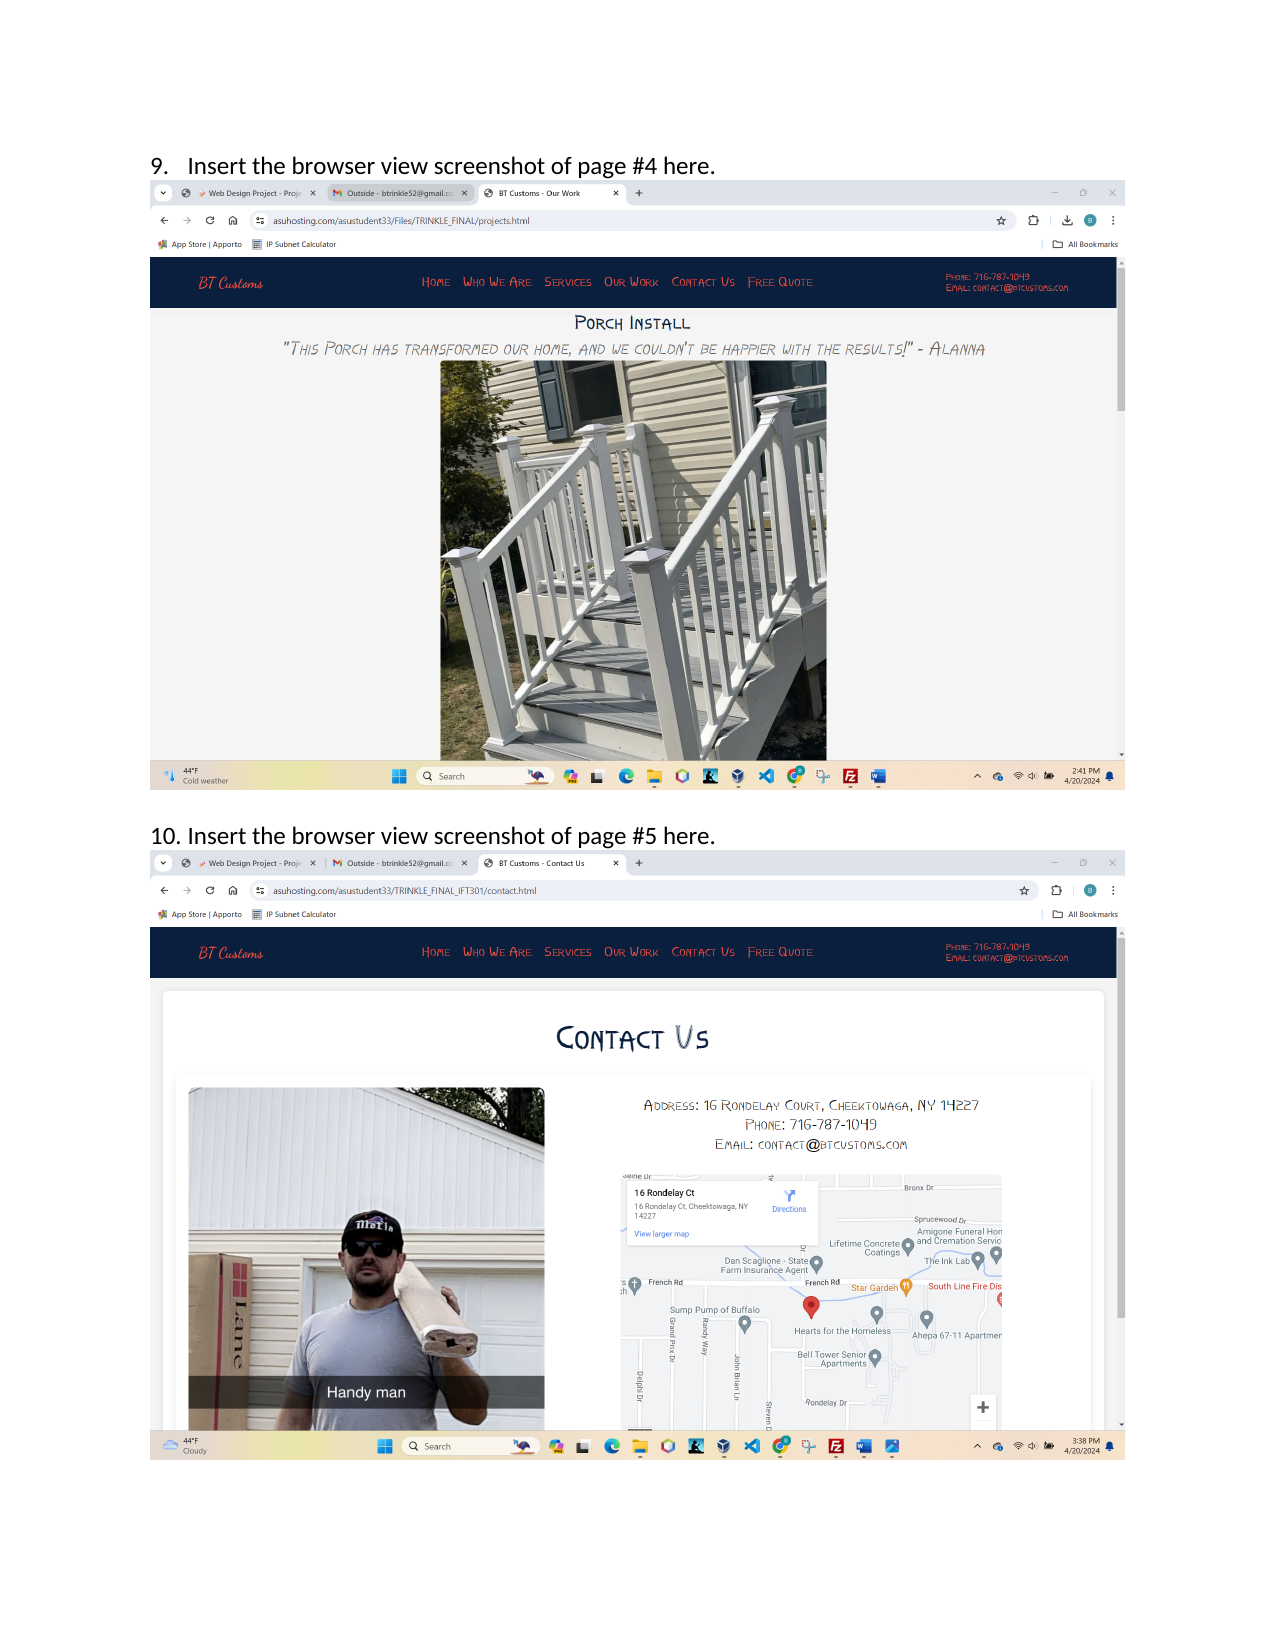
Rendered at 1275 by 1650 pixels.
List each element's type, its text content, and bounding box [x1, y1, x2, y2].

list Insert the browser view screenshot of page #4 here. [150, 150, 1125, 180]
list Insert the browser view screenshot of page #5 here. [150, 820, 1125, 850]
picture [150, 850, 1125, 1460]
picture [150, 180, 1125, 790]
